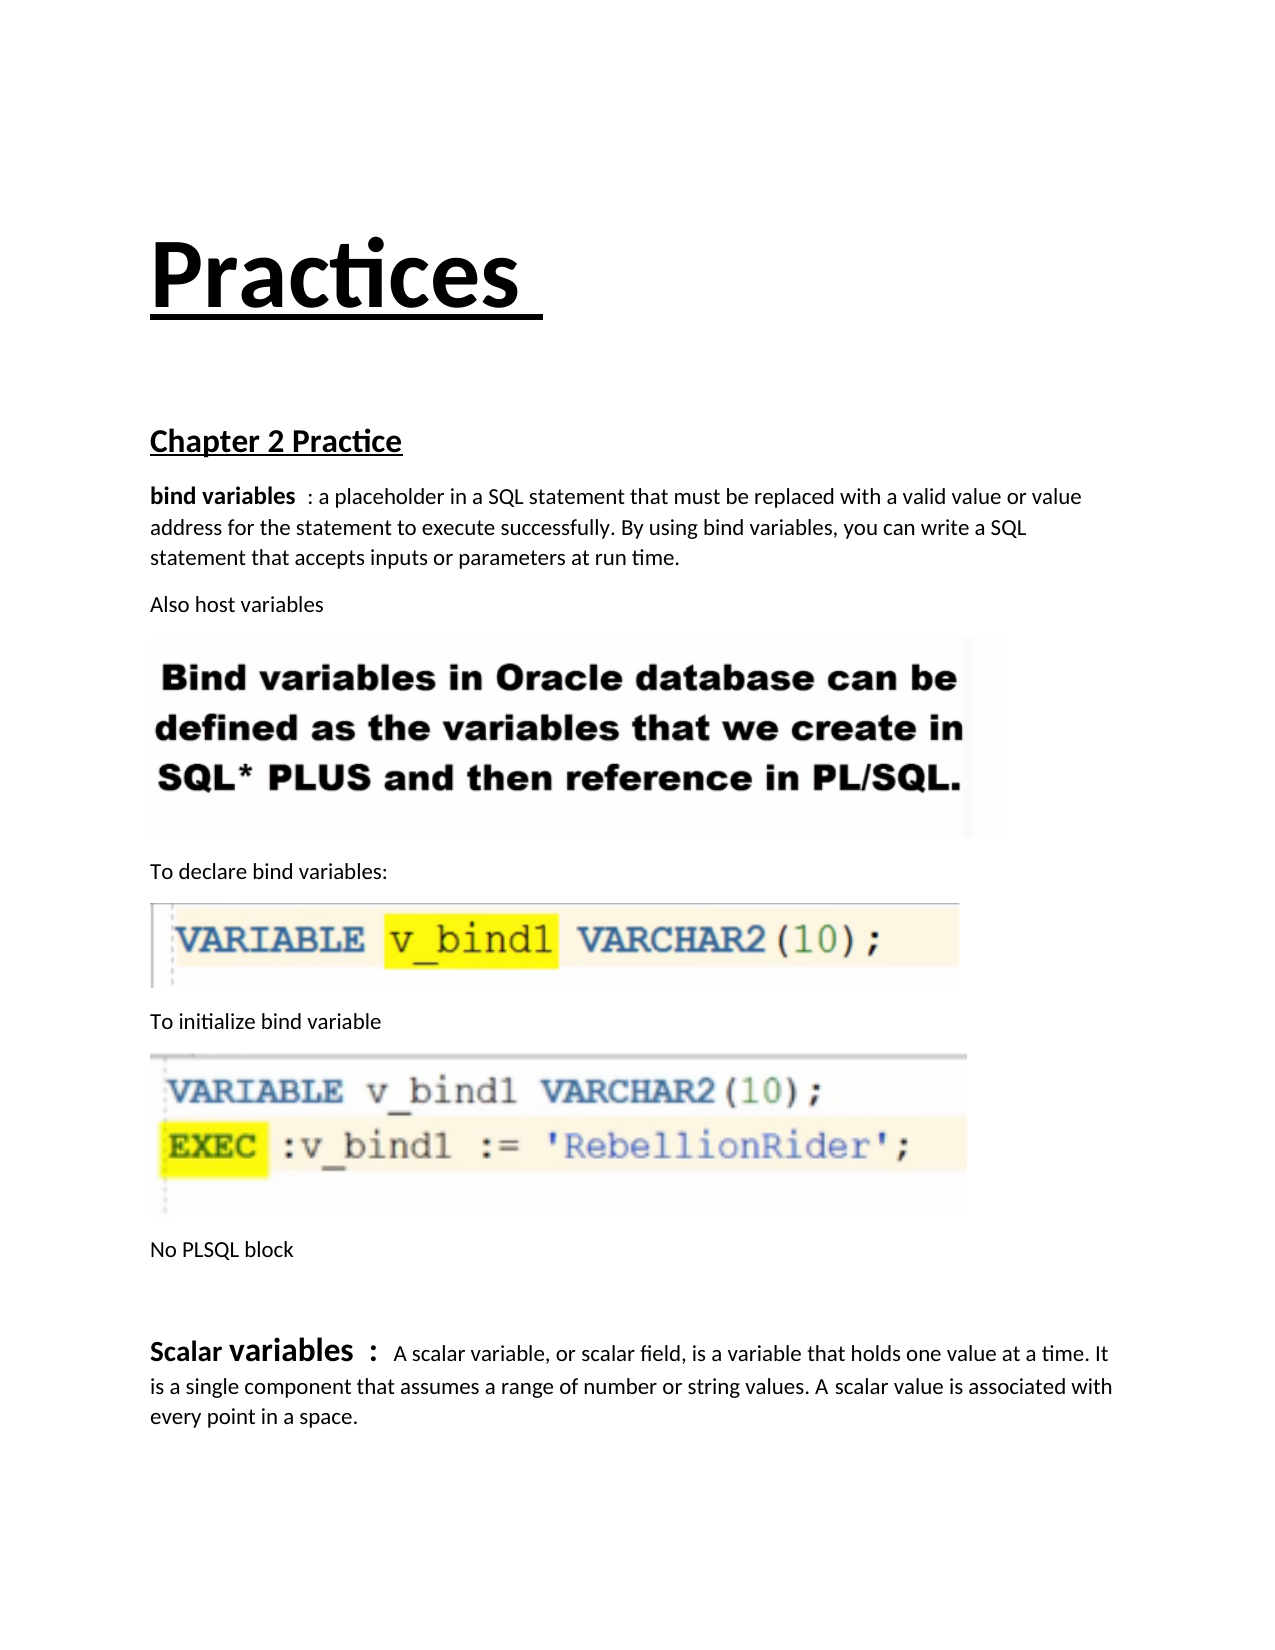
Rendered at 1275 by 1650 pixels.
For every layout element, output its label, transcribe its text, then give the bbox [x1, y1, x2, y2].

text bind variables : a placeholder in a SQL statement that must be replaced with a valid value or value address for the statement to execute successfully. By using bind variables, you can write a SQL statement that accepts inputs or parameters at run time. [150, 480, 1125, 571]
text Also host variables [150, 590, 1125, 618]
text To initialize bind variable [150, 1007, 1125, 1035]
picture [150, 637, 1007, 838]
text To declare bind variables: [150, 857, 1125, 885]
text Chapter 2 Practice [150, 420, 1125, 460]
text No PLSQL block [150, 1236, 1125, 1263]
text Scalar variables : A scalar variable, or scalar field, is a variable that holds one value at a time. It is a single component that assumes a range of number or string values. A scalar value is associated with every point in a space. [150, 1329, 1125, 1430]
text Practices [150, 211, 1125, 333]
picture [150, 1053, 968, 1217]
picture [150, 903, 960, 988]
